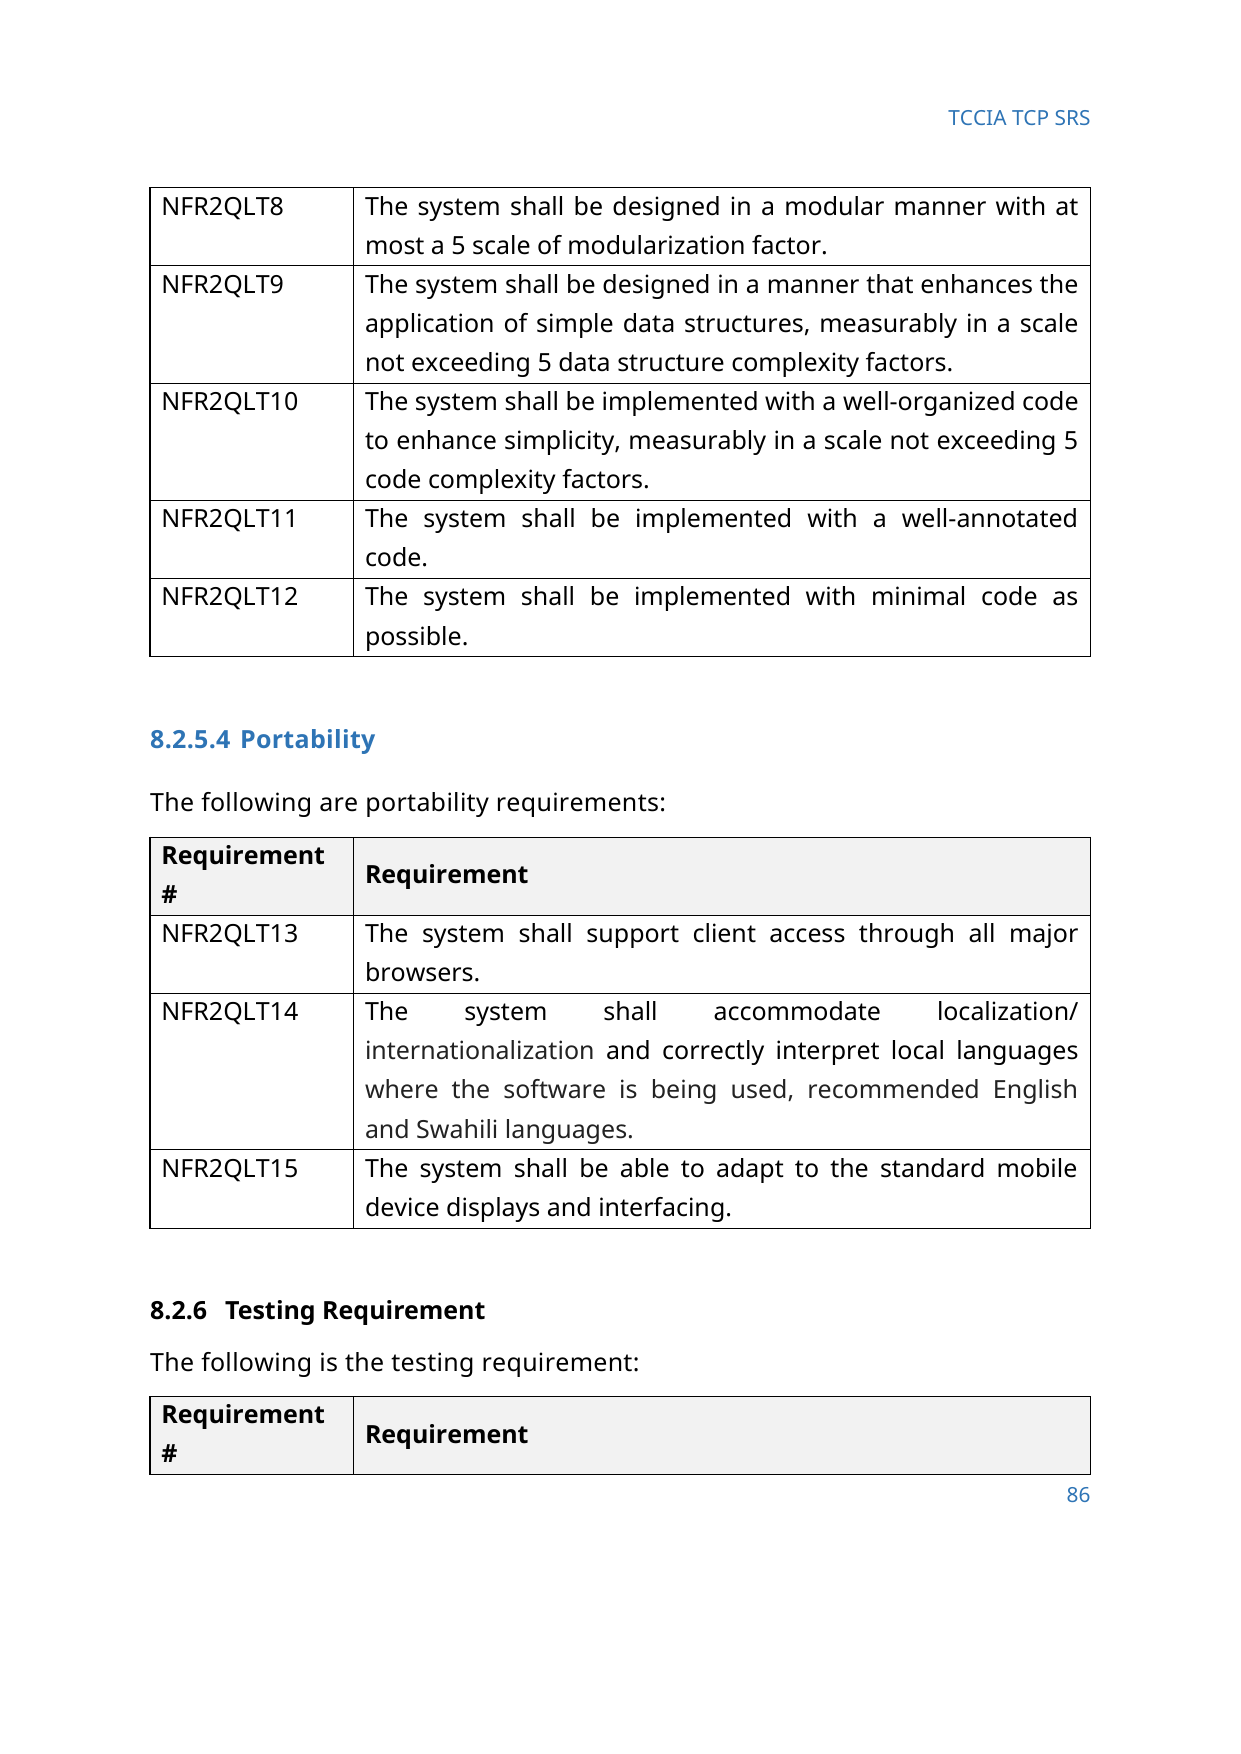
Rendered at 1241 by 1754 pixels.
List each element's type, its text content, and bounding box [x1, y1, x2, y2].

table_header Requirement # [151, 838, 353, 915]
subtitle Testing Requirement [150, 1293, 1090, 1327]
table_cell [151, 994, 353, 1149]
table_cell [151, 266, 353, 383]
table_cell [151, 579, 353, 656]
subtitle Portability [150, 721, 1090, 755]
table_cell [151, 1150, 353, 1227]
table_cell The system shall support client access through all major browsers. [354, 916, 1090, 993]
table_header Requirement # [151, 1397, 353, 1474]
text The following are portability requirements: [150, 785, 1090, 819]
table_cell The system shall be designed in a manner that enhances the application of simple data structures, measurably in a scale not exceeding 5 data structure complexity factors. [354, 266, 1090, 383]
text The following is the testing requirement: [150, 1344, 1090, 1378]
table_cell The system shall be implemented with a well-annotated code. [354, 501, 1090, 578]
table_cell The system shall be able to adapt to the standard mobile device displays and interfacing. [354, 1150, 1090, 1227]
table_cell [151, 501, 353, 578]
table_cell [151, 384, 353, 500]
table_cell [151, 916, 353, 993]
table_cell The system shall accommodate localization/ internationalization and correctly interpret local languages where the software is being used, recommended English and Swahili languages. [354, 994, 1090, 1149]
table_cell The system shall be designed in a modular manner with at most a 5 scale of modularization factor. [354, 188, 1090, 265]
table_header Requirement [354, 838, 1090, 915]
table_cell [151, 188, 353, 265]
table_cell The system shall be implemented with minimal code as possible. [354, 579, 1090, 656]
table_header Requirement [354, 1397, 1090, 1474]
table_cell The system shall be implemented with a well-organized code to enhance simplicity, measurably in a scale not exceeding 5 code complexity factors. [354, 384, 1090, 500]
